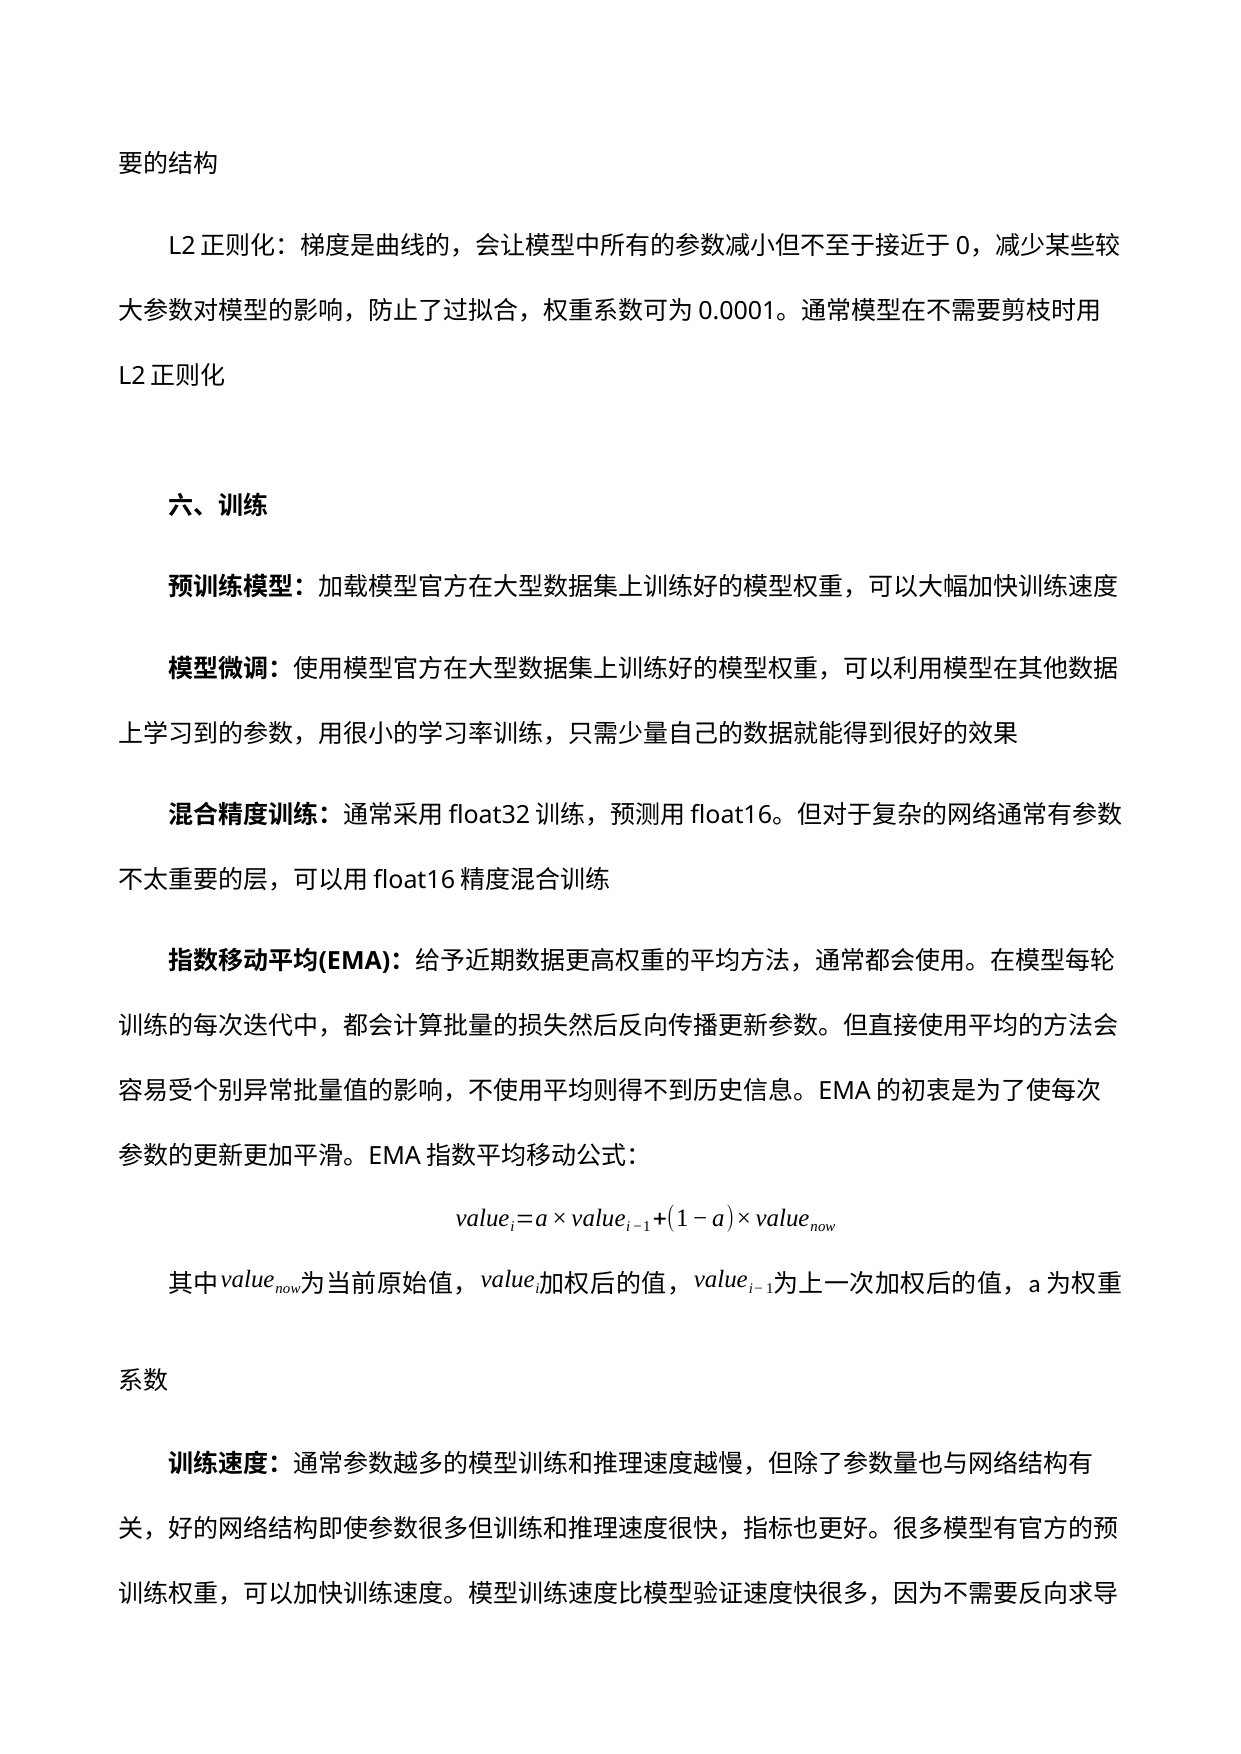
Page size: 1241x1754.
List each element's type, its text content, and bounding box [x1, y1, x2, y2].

text 六、训练 [118, 471, 1122, 536]
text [118, 1429, 1122, 1624]
text 其中为当前原始值，加权后的值，为上一次加权后的值，a为权重系数 [118, 1249, 1122, 1411]
text 指数移动平均(EMA)：给予近期数据更高权重的平均方法，通常都会使用。在模型每轮训练的每次迭代中，都会计算批量的损失然后反向传播更新参数。但直接使用平均的方法会容易受个别异常批量值的影响，不使用平均则得不到历史信息。EMA的初衷是为了使每次参数的更新更加平滑。EMA指数平均移动公式： [118, 926, 1122, 1186]
text 混合精度训练：通常采用float32训练，预测用float16。但对于复杂的网络通常有参数不太重要的层，可以用float16精度混合训练 [118, 780, 1122, 910]
text 预训练模型：加载模型官方在大型数据集上训练好的模型权重，可以大幅加快训练速度 [118, 552, 1122, 617]
text 模型微调：使用模型官方在大型数据集上训练好的模型权重，可以利用模型在其他数据上学习到的参数，用很小的学习率训练，只需少量自己的数据就能得到很好的效果 [118, 634, 1122, 764]
list L2正则化：梯度是曲线的，会让模型中所有的参数减小但不至于接近于0，减少某些较大参数对模型的影响，防止了过拟合，权重系数可为0.0001。通常模型在不需要剪枝时用L2正则化 [118, 211, 1122, 406]
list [118, 129, 1122, 194]
